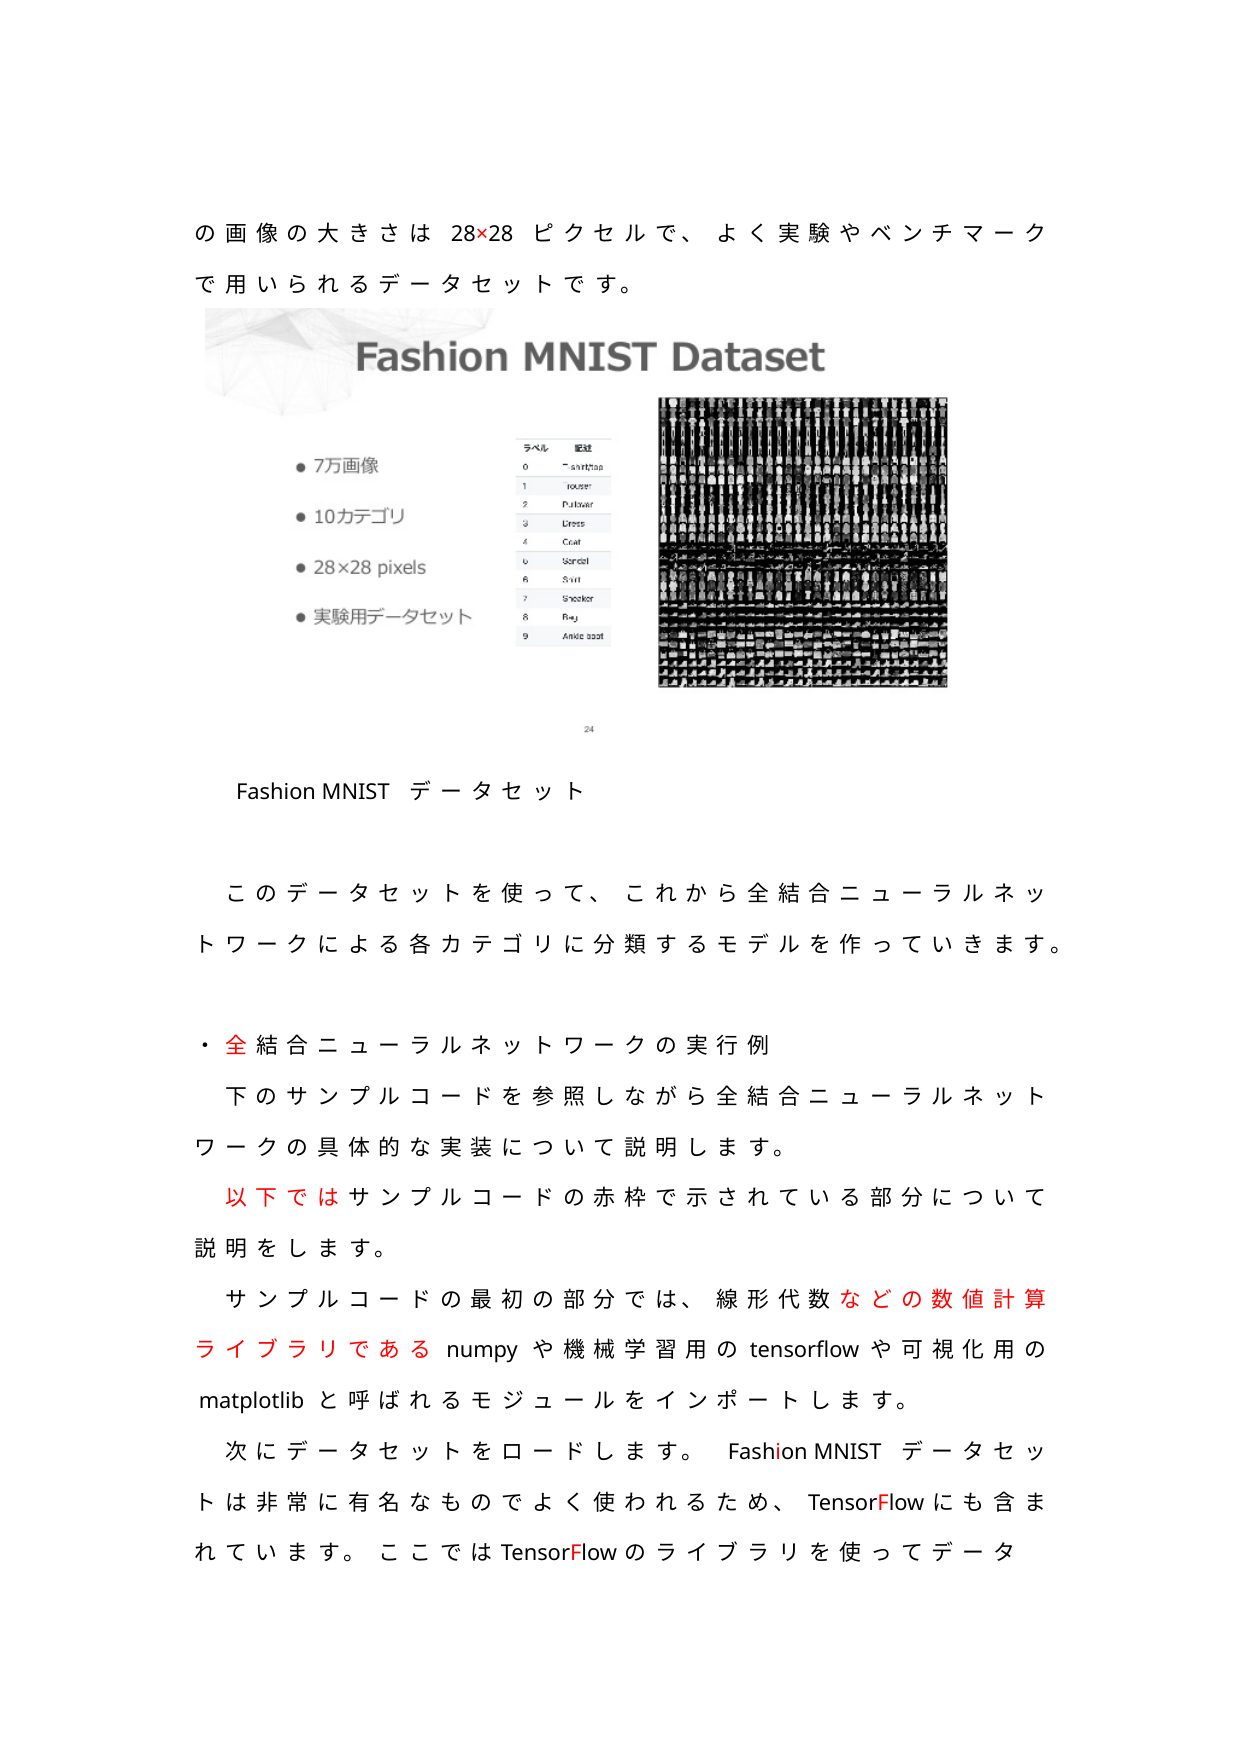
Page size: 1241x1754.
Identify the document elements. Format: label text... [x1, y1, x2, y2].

text ・全結合ニューラルネットワークの実行例 [190, 1018, 1050, 1069]
text Fashion MNISTデータセット [190, 765, 1050, 816]
text 以下ではサンプルコードの赤枠で示されている部分について説明をします。 [190, 1171, 1050, 1272]
text サンプルコードの最初の部分では、線形代数などの数値計算ライブラリであるnumpyや機械学習用のtensorflowや可視化用のmatplotlibと呼ばれるモジュールをインポートします。 [190, 1272, 1050, 1424]
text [190, 1424, 1050, 1577]
text このデータセットを使って、これから全結合ニューラルネットワークによる各カテゴリに分類するモデルを作っていきます。 [190, 866, 1050, 968]
text 下のサンプルコードを参照しながら全結合ニューラルネットワークの具体的な実装について説明します。 [190, 1069, 1050, 1171]
picture [205, 308, 974, 742]
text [190, 207, 1050, 308]
